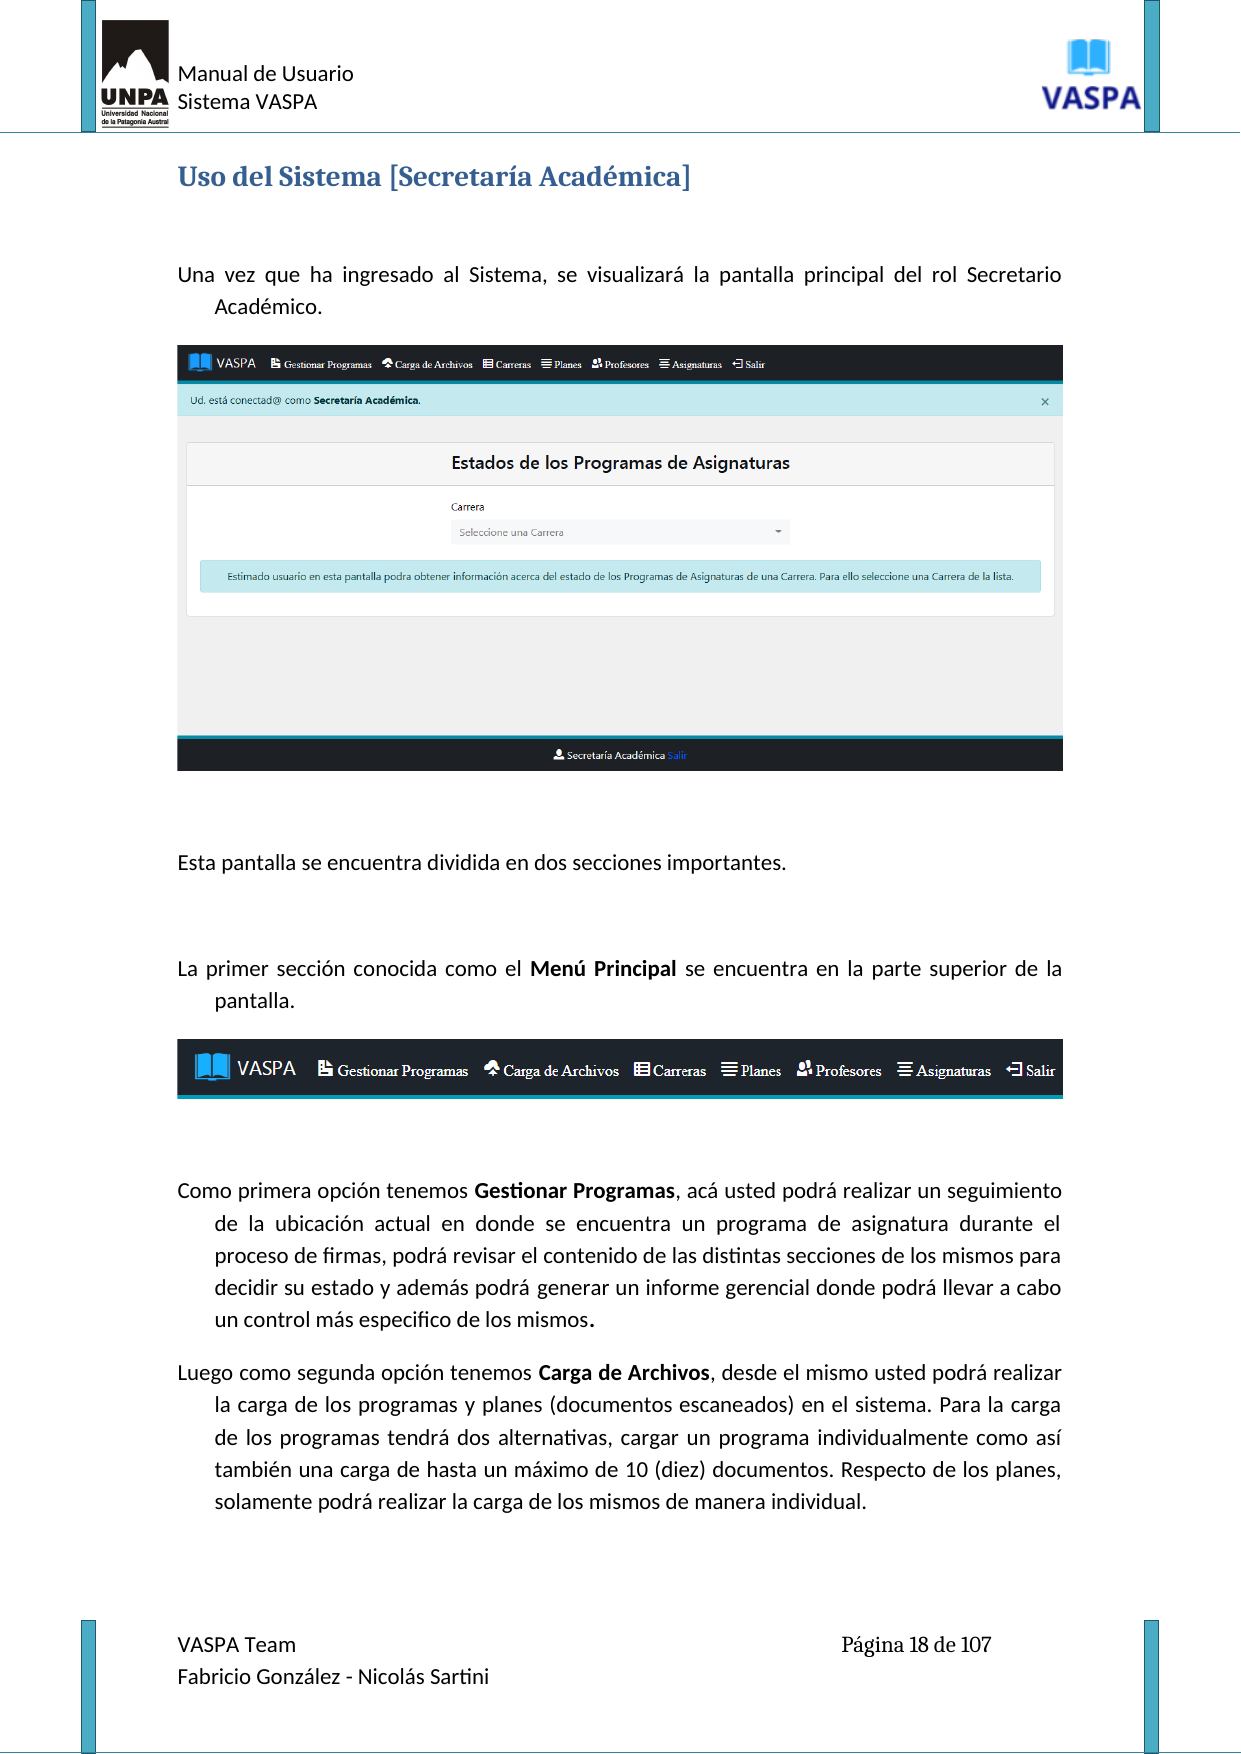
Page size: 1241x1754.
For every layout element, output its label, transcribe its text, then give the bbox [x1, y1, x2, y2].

text Esta pantalla se encuentra dividida en dos secciones importantes. [177, 848, 1063, 876]
picture [1036, 19, 1146, 129]
picture [100, 18, 170, 129]
text Una vez que ha ingresado al Sistema, se visualizará la pantalla principal del rol Secretario Académico. [177, 260, 1063, 321]
text Luego como segunda opción tenemos Carga de Archivos, desde el mismo usted podrá realizar la carga de los programas y planes (documentos escaneados) en el sistema. Para la carga de los programas tendrá dos alternativas, cargar un programa individualmente como así también una carga de hasta un máximo de 10 (diez) documentos. Respecto de los planes, solamente podrá realizar la carga de los mismos de manera individual. [177, 1358, 1063, 1515]
picture [177, 345, 1063, 771]
text Como primera opción tenemos Gestionar Programas, acá usted podrá realizar un seguimiento de la ubicación actual en donde se encuentra un programa de asignatura durante el proceso de firmas, podrá revisar el contenido de las distintas secciones de los mismos para decidir su estado y además podrá generar un informe gerencial donde podrá llevar a cabo un control más especifico de los mismos. [177, 1177, 1063, 1333]
text La primer sección conocida como el Menú Principal se encuentra en la parte superior de la pantalla. [177, 954, 1063, 1014]
text Uso del Sistema [Secretaría Académica] [177, 160, 1063, 193]
picture [177, 1039, 1063, 1099]
